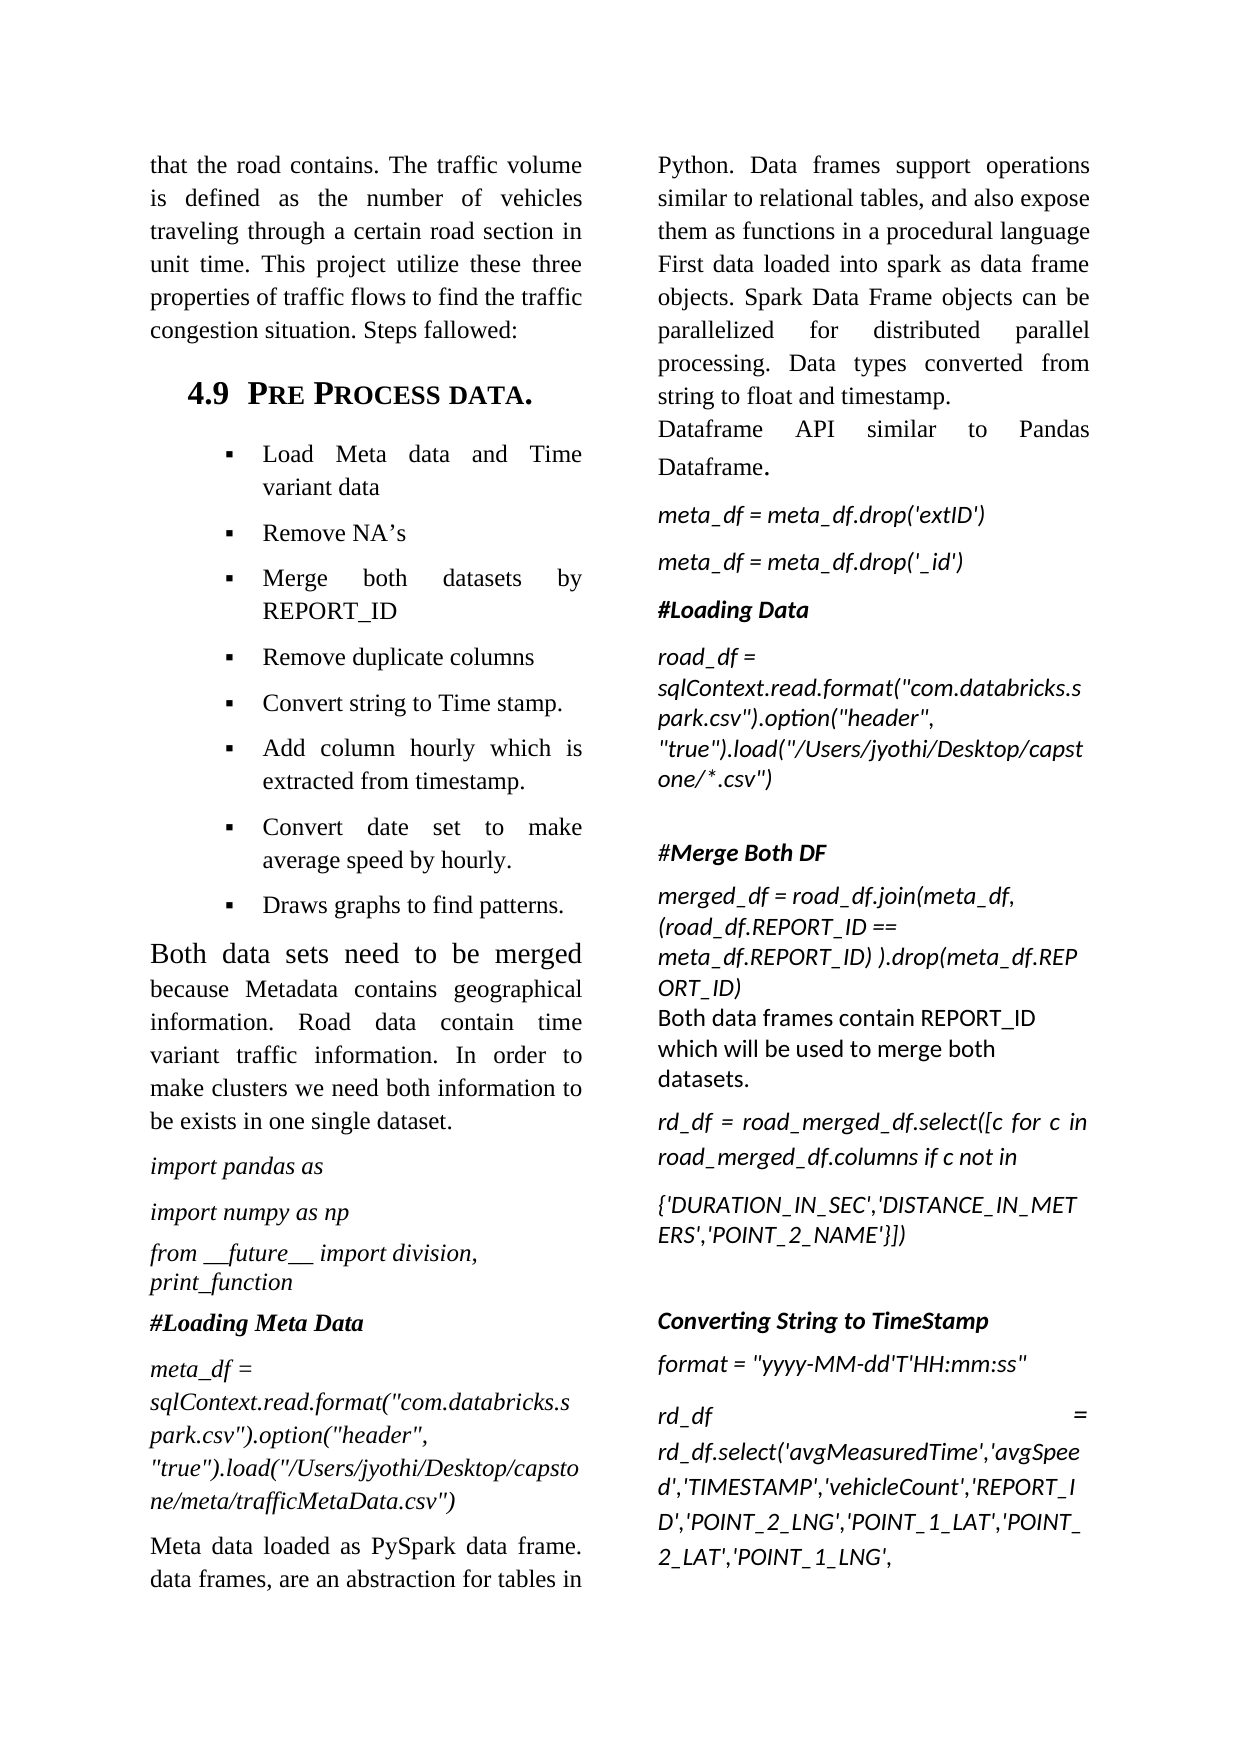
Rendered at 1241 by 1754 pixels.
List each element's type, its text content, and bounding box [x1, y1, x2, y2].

text {'DURATION_IN_SEC','DISTANCE_IN_METERS','POINT_2_NAME'}]) [658, 1189, 1090, 1250]
text from __future__ import division, print_function [150, 1238, 583, 1296]
list Remove duplicate columns [225, 642, 583, 671]
text #Loading Meta Data [150, 1308, 583, 1337]
list Load Meta data and Time variant data [225, 439, 583, 501]
text #Merge Both DF [658, 837, 1090, 868]
text Dataframe API similar to Pandas Dataframe. [658, 414, 1090, 481]
list Add column hourly which is extracted from timestamp. [225, 733, 583, 795]
text Converting String to TimeStamp [658, 1305, 1090, 1336]
text #Loading Data [658, 594, 1090, 624]
text Meta data loaded as PySpark data frame. data frames, are an abstraction for tables in Python. Data frames support operations similar to relational tables, and also expose them as functions in a procedural language First data loaded into spark as data frame objects. Spark Data Frame objects can be parallelized for distributed parallel processing. Data types converted from string to float and timestamp. [658, 150, 1090, 410]
list Remove NA’s [225, 518, 583, 546]
list Convert string to Time stamp. [225, 687, 583, 716]
text Meta data loaded as PySpark data frame. data frames, are an abstraction for tables in Python. Data frames support operations similar to relational tables, and also expose them as functions in a procedural language First data loaded into spark as data frame objects. Spark Data Frame objects can be parallelized for distributed parallel processing. Data types converted from string to float and timestamp. [150, 1531, 583, 1593]
text import pandas as [150, 1151, 583, 1180]
list Draws graphs to find patterns. [225, 890, 583, 919]
text meta_df = sqlContext.read.format("com.databricks.spark.csv").option("header", "true").load("/Users/jyothi/Desktop/capstone/meta/trafficMetaData.csv") [150, 1354, 583, 1514]
text road_df = sqlContext.read.format("com.databricks.spark.csv").option("header", "true").load("/Users/jyothi/Desktop/capstone/*.csv") [658, 641, 1090, 794]
list Convert date set to make average speed by hourly. [225, 812, 583, 874]
text merged_df = road_df.join(meta_df, (road_df.REPORT_ID == meta_df.REPORT_ID) ).drop(meta_df.REPORT_ID) [658, 880, 1090, 1002]
text import numpy as np [150, 1197, 583, 1226]
text format = "yyyy-MM-dd'T'HH:mm:ss" [658, 1348, 1090, 1379]
text rd_df = road_merged_df.select([c for c in road_merged_df.columns if c not in [658, 1106, 1090, 1172]
text Both data sets need to be merged because Metadata contains geographical information. Road data contain time variant traffic information. In order to make clusters we need both information to be exists in one single dataset. [150, 936, 583, 1135]
text meta_df = meta_df.drop('_id') [658, 546, 1090, 577]
text Both data frames contain REPORT_ID which will be used to merge both datasets. [658, 1002, 1090, 1094]
list Merge both datasets by REPORT_ID [225, 563, 583, 625]
text Pre Process data. [187, 373, 583, 411]
text meta_df = meta_df.drop('extID') [658, 499, 1090, 529]
